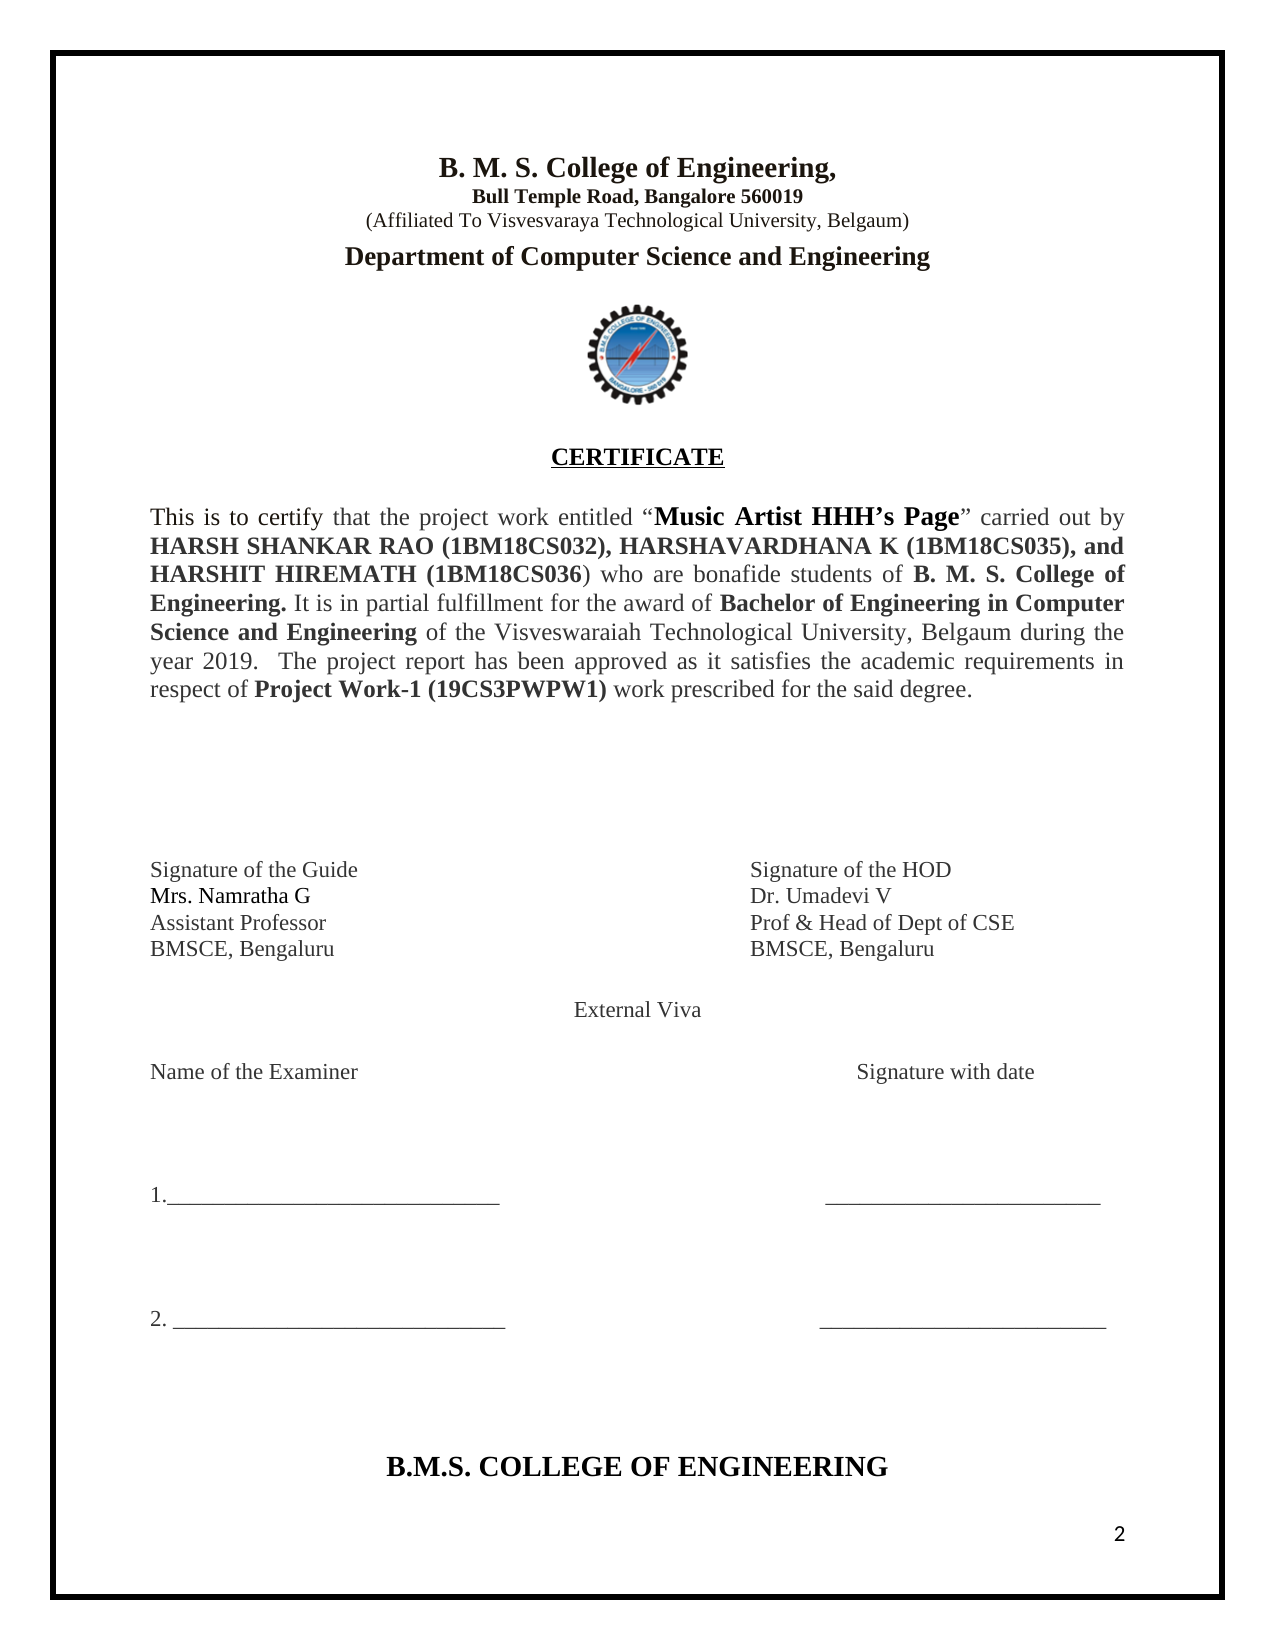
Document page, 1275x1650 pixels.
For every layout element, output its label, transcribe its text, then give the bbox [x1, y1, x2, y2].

text 2. _____________________________ _________________________ [150, 1299, 1125, 1331]
text Assistant Professor Prof & Head of Dept of CSE [150, 908, 1125, 935]
text Name of the Examiner Signature with date [150, 1052, 1125, 1084]
text Signature of the Guide Signature of the HOD [150, 856, 1125, 882]
text B. M. S. College of Engineering, [150, 150, 1125, 183]
text B.M.S. College of EngineerinG [150, 1449, 1125, 1483]
text CERTIFICATE [150, 438, 1125, 471]
text Bull Temple Road, Bangalore 560019 [150, 183, 1125, 208]
text External Viva [150, 990, 1125, 1023]
text This is to certify that the project work entitled “Music Artist HHH’s Page” carried out by HARSH SHANKAR RAO (1BM18CS032), HARSHAVARDHANA K (1BM18CS035), and HARSHIT HIREMATH (1BM18CS036) who are bonafide students of B. M. S. College of Engineering. It is in partial fulfillment for the award of Bachelor of Engineering in Computer Science and Engineering of the Visveswaraiah Technological University, Belgaum during the year 2019. The project report has been approved as it satisfies the academic requirements in respect of Project Work-1 (19CS3PWPW1) work prescribed for the said degree. [150, 559, 1125, 703]
text (Affiliated To Visvesvaraya Technological University, Belgaum) [150, 208, 1125, 232]
text BMSCE, Bengaluru BMSCE, Bengaluru [150, 935, 1125, 961]
text Mrs. Namratha G Dr. Umadevi V [150, 882, 1125, 908]
text Department of Computer Science and Engineering [150, 232, 1125, 272]
text 1._____________________________ ________________________ [150, 1175, 1125, 1208]
picture [583, 300, 692, 409]
